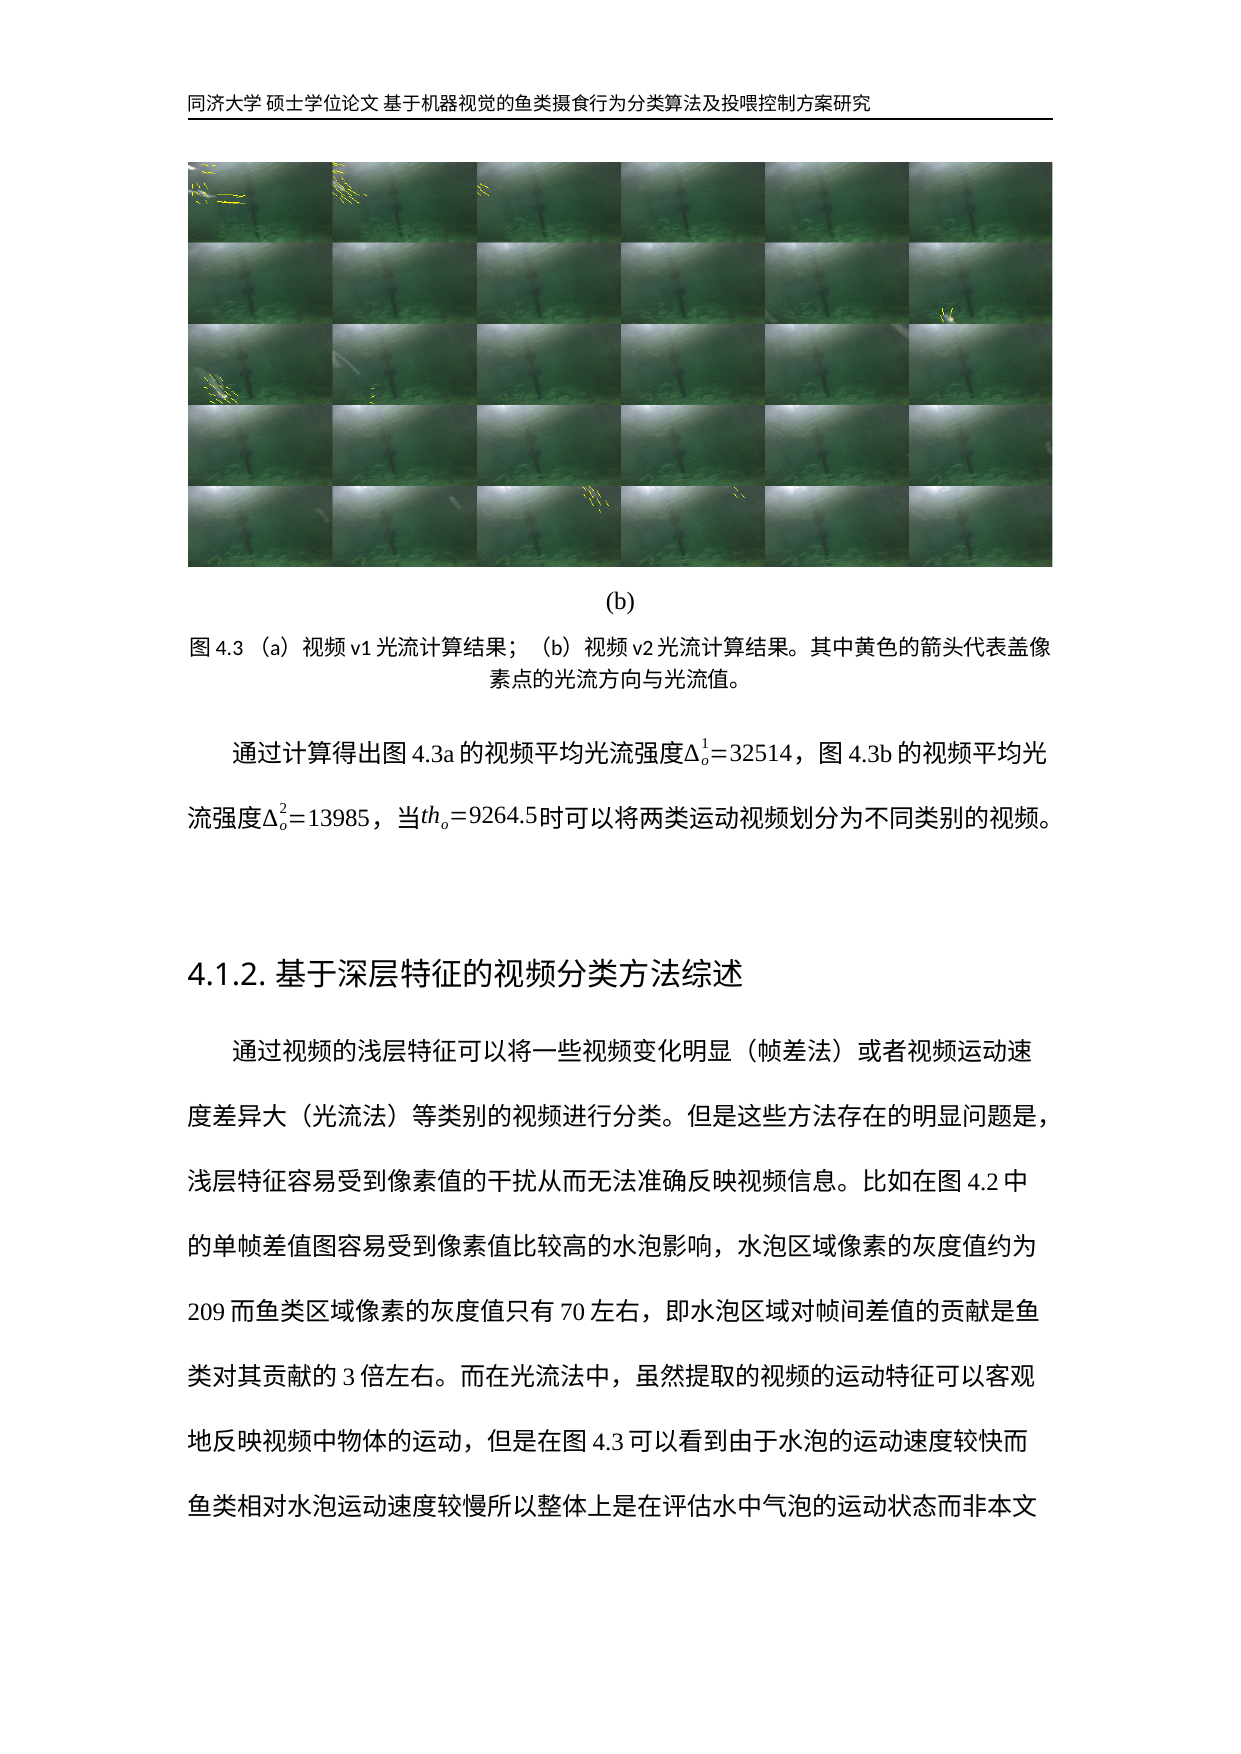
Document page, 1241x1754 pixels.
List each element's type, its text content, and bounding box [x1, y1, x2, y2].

text (b) [187, 584, 1053, 617]
list 基于深层特征的视频分类方法综述 [187, 939, 1053, 1004]
text 通过计算得出图4.3a的视频平均光流强度，图4.3b的视频平均光流强度，当时可以将两类运动视频划分为不同类别的视频。 [187, 719, 1053, 914]
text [187, 1017, 1053, 1537]
picture [188, 162, 1053, 567]
text 图4.3 （a）视频v1光流计算结果；（b）视频v2光流计算结果。其中黄色的箭头代表盖像素点的光流方向与光流值。 [187, 629, 1053, 694]
